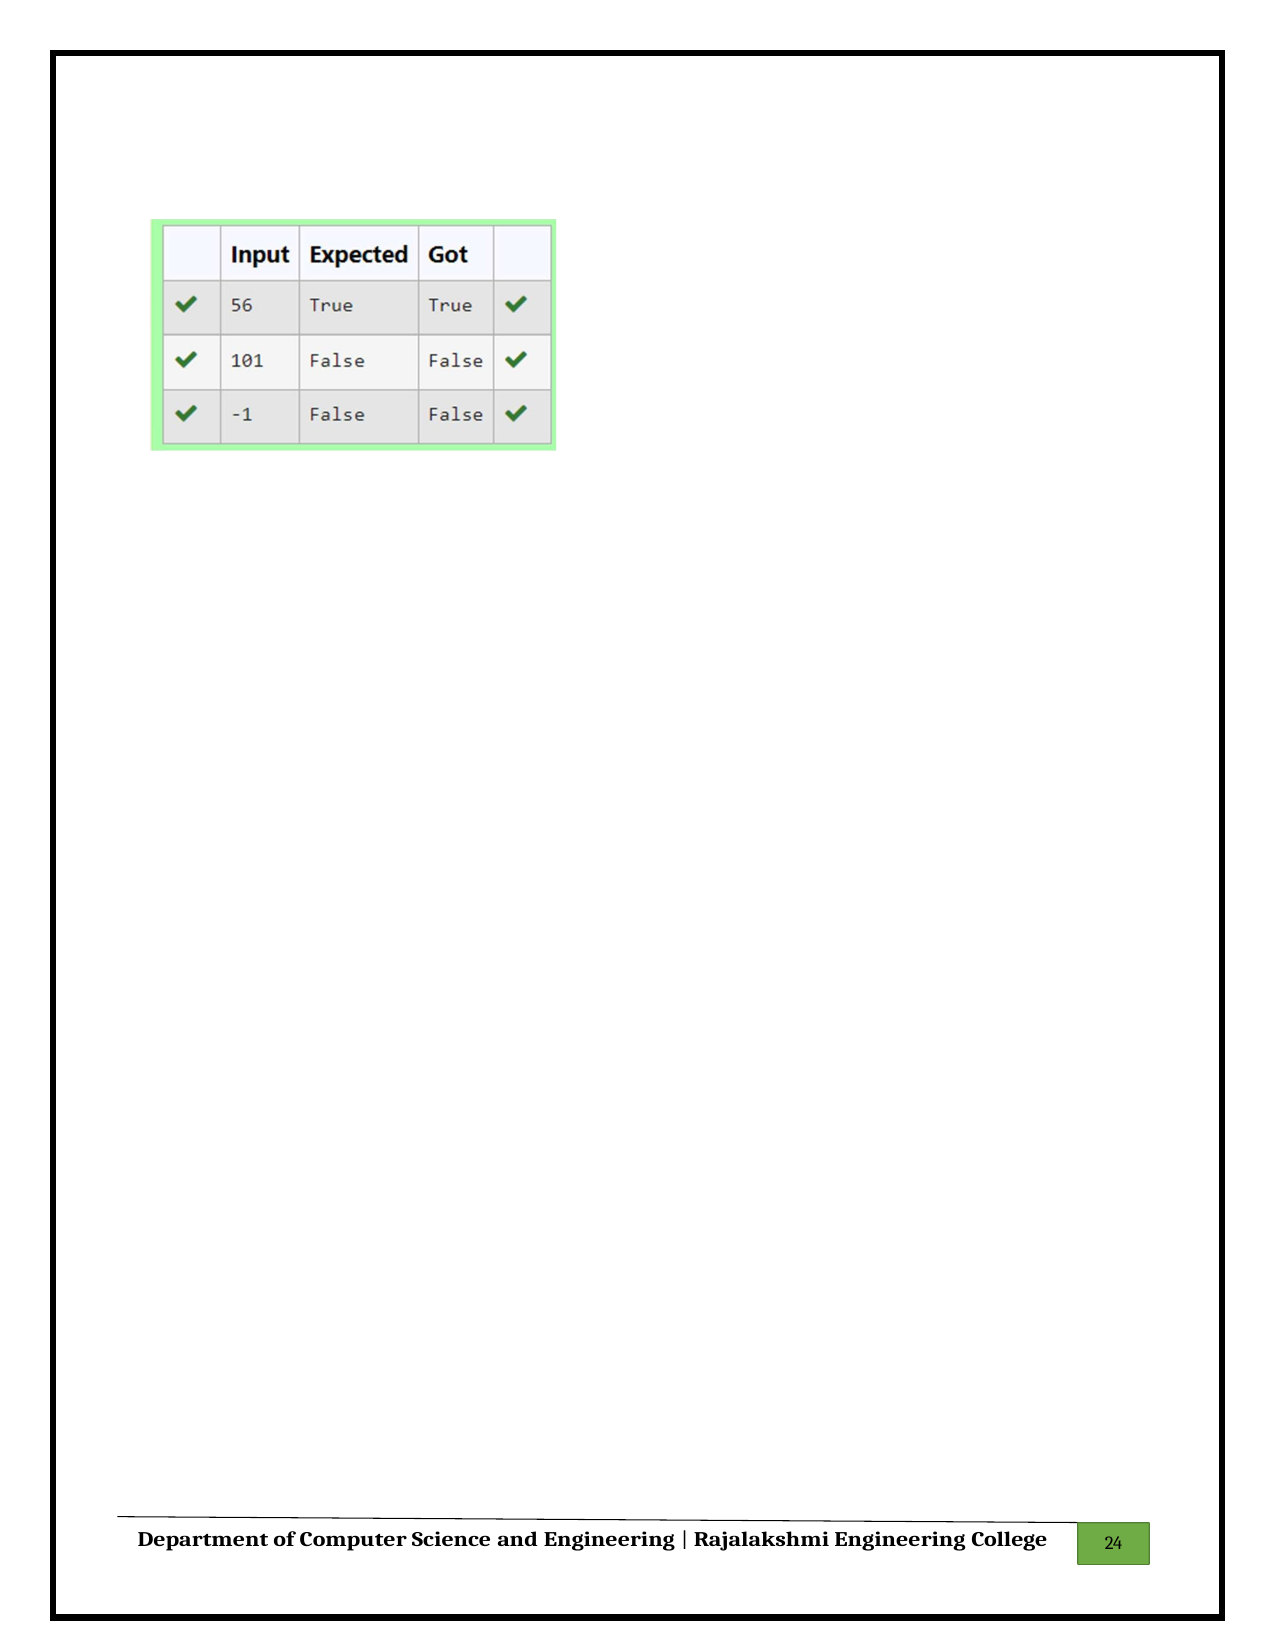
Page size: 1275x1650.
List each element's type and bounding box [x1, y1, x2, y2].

picture [149, 219, 557, 451]
